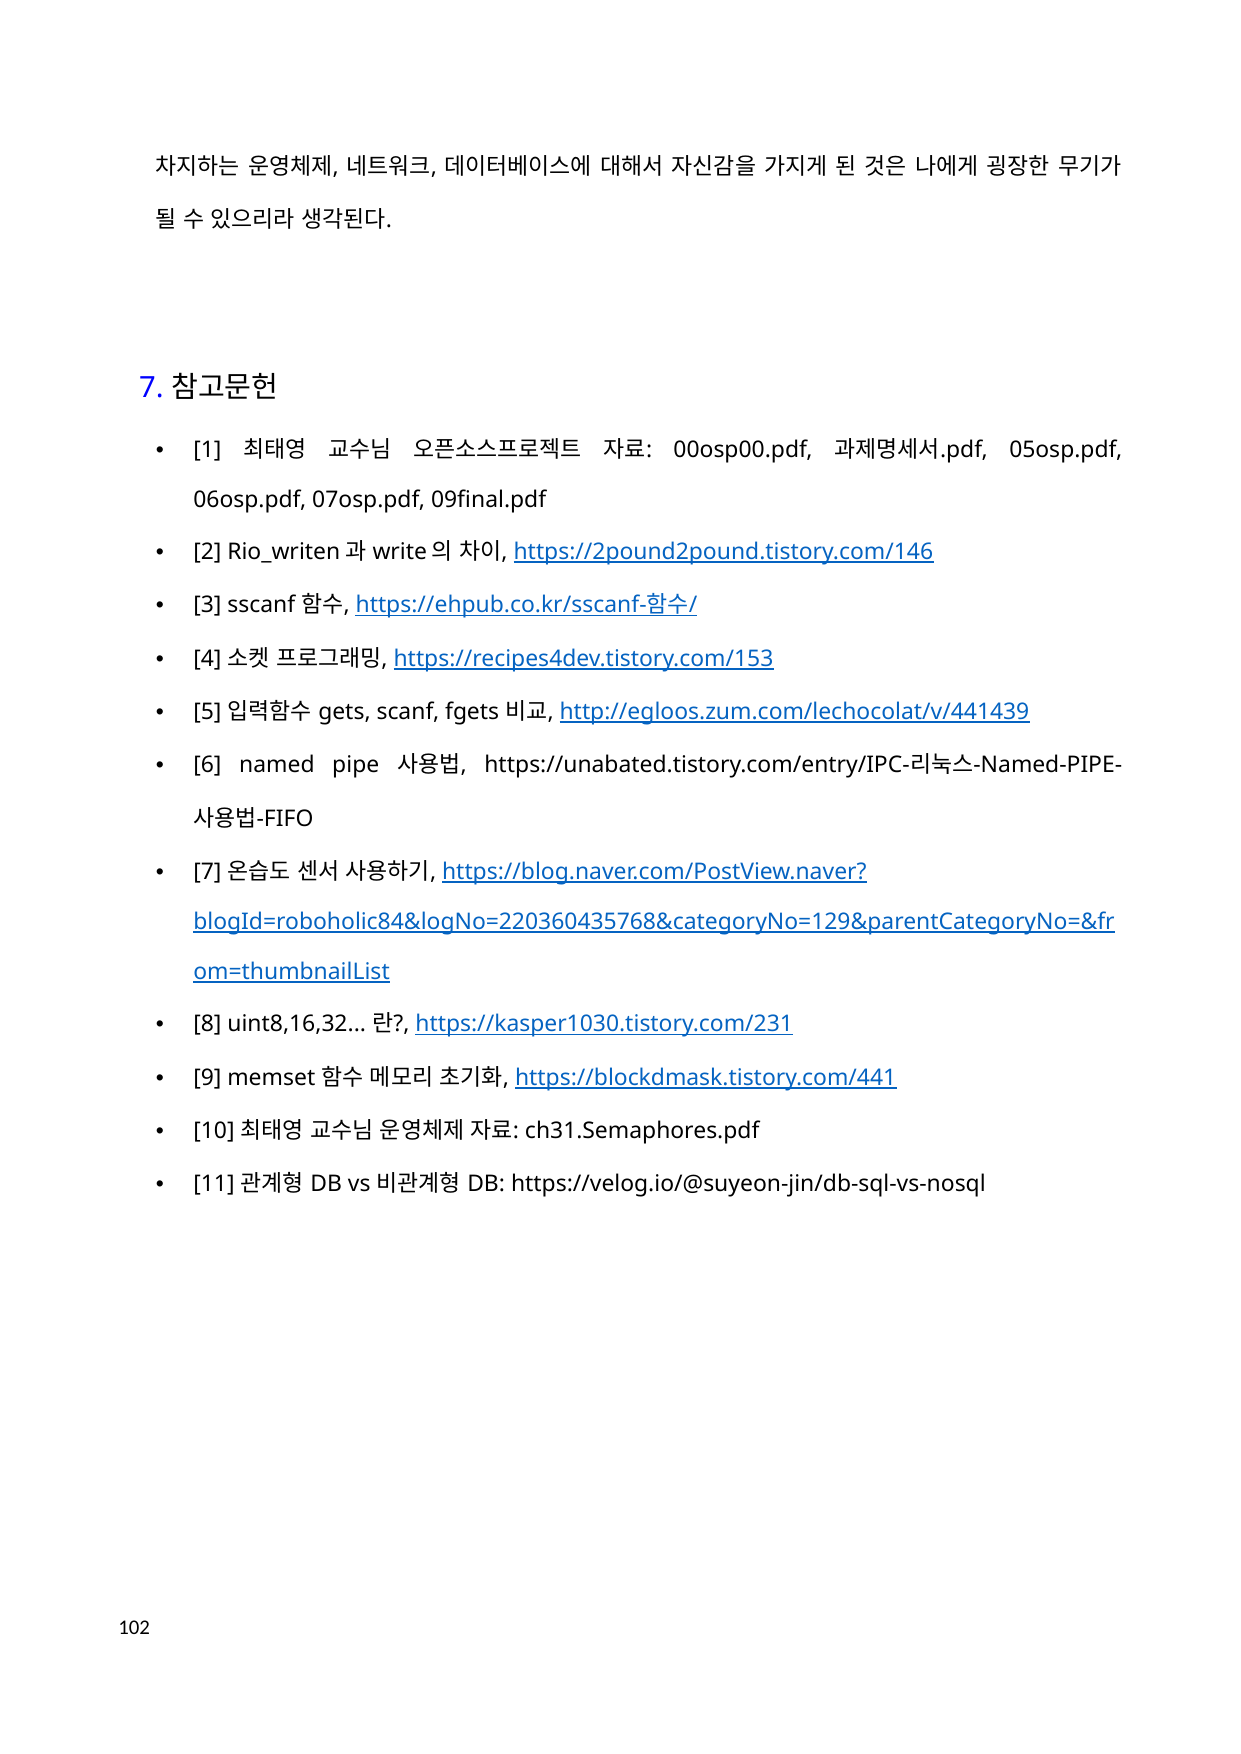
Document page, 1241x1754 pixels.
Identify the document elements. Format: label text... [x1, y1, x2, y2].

list [1] 최태영 교수님 오픈소스프로젝트 자료: 00osp00.pdf, 과제명세서.pdf, 05osp.pdf, 06osp.pdf, 07osp.pdf, 09final.pdf [156, 431, 1122, 514]
list [5] 입력함수 gets, scanf, fgets 비교, http://egloos.zum.com/lechocolat/v/441439 [156, 693, 1122, 726]
list [10] 최태영 교수님 운영체제 자료: ch31.Semaphores.pdf [156, 1112, 1122, 1145]
list [3] sscanf 함수, https://ehpub.co.kr/sscanf-함수/ [156, 586, 1122, 620]
list [7] 온습도 센서 사용하기, https://blog.naver.com/PostView.naver?blogId=roboholic84&logNo=220360435768&categoryNo=129&parentCategoryNo=&from=thumbnailList [156, 853, 1122, 986]
list [11] 관계형 DB vs 비관계형 DB: https://velog.io/@suyeon-jin/db-sql-vs-nosql [156, 1165, 1122, 1198]
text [156, 148, 1122, 234]
list [2] Rio_writen과 write의 차이, https://2pound2pound.tistory.com/146 [156, 533, 1122, 566]
list [6] named pipe 사용법, https://unabated.tistory.com/entry/IPC-리눅스-Named-PIPE-사용법-FIFO [156, 746, 1122, 833]
list [9] memset 함수 메모리 초기화, https://blockdmask.tistory.com/441 [156, 1058, 1122, 1092]
list [4] 소켓 프로그래밍, https://recipes4dev.tistory.com/153 [156, 640, 1122, 673]
list [8] uint8,16,32... 란?, https://kasper1030.tistory.com/231 [156, 1005, 1122, 1038]
text 참고문헌 [139, 363, 1122, 406]
